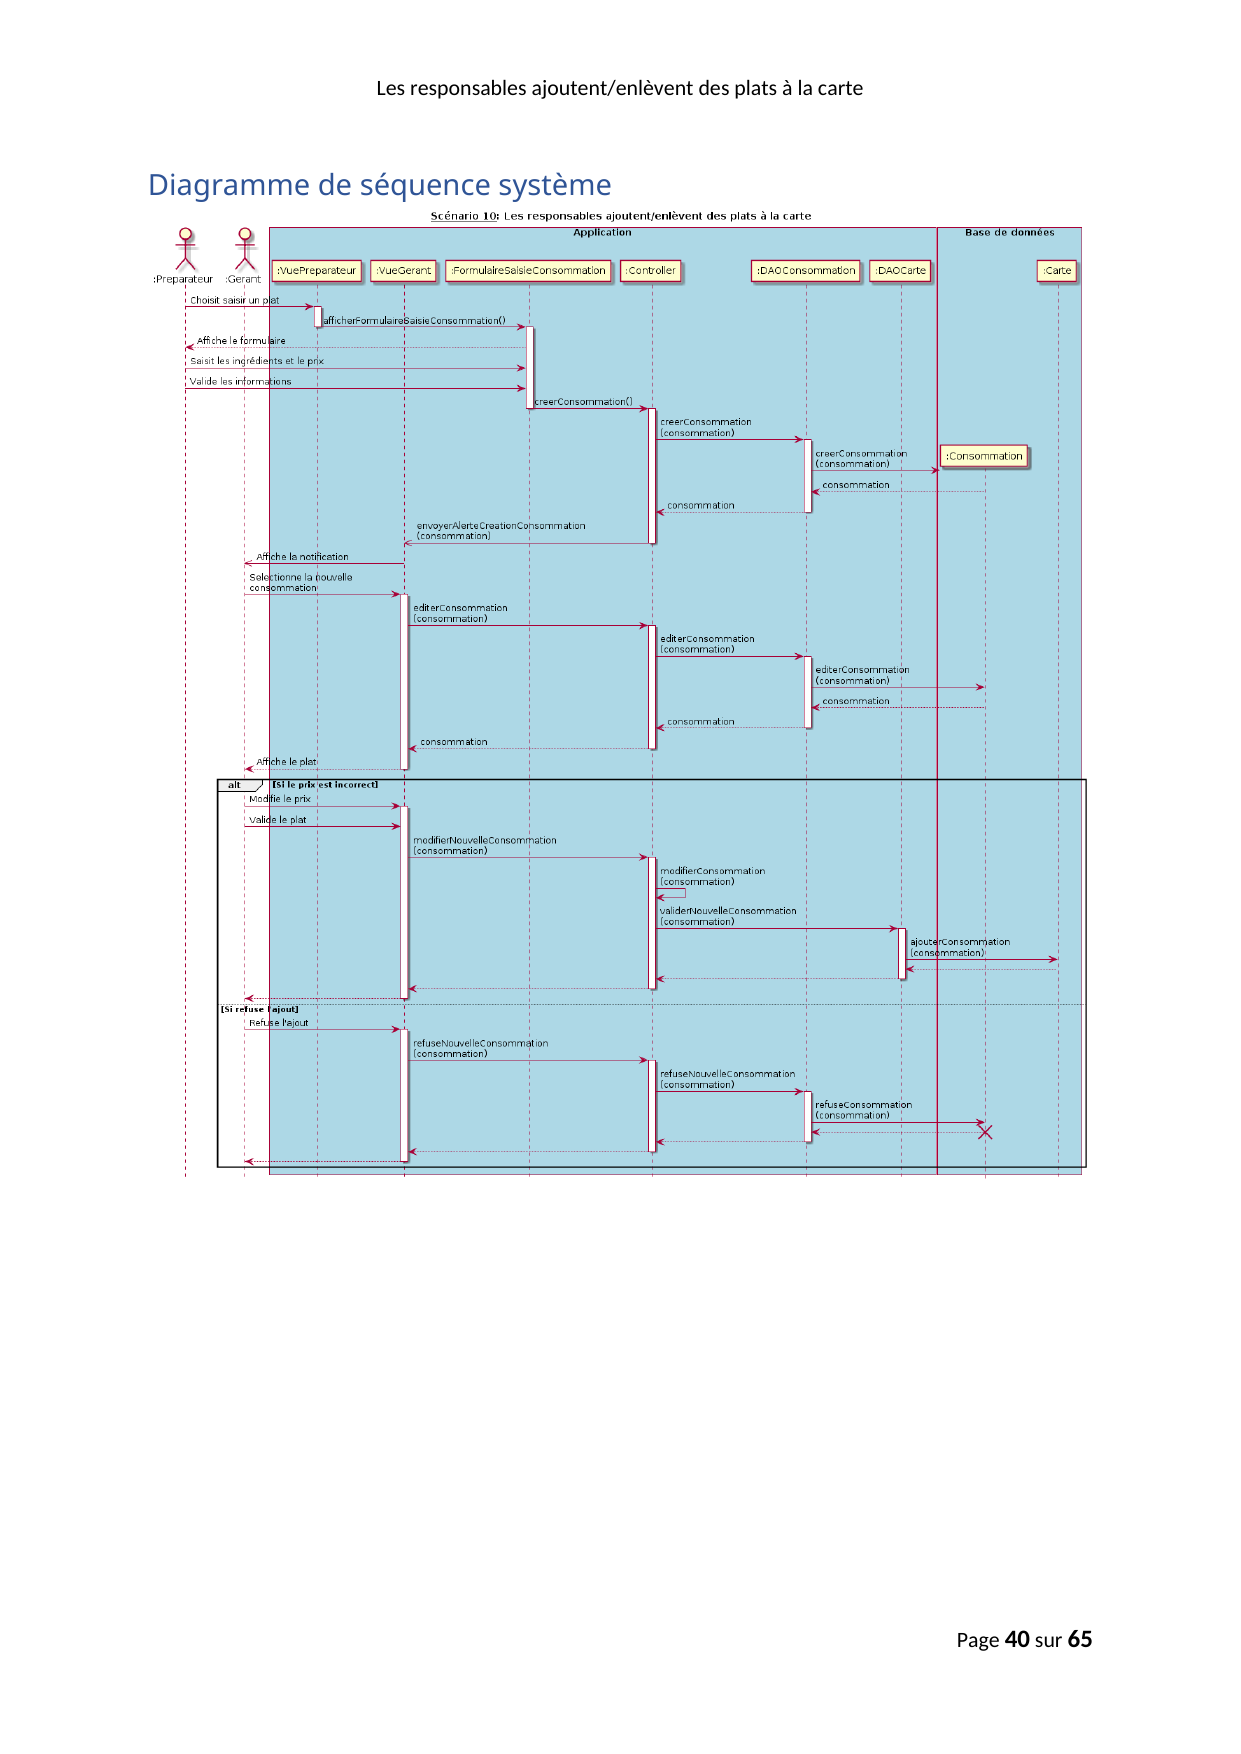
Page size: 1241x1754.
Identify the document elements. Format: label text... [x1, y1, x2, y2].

picture [147, 203, 1093, 1186]
subtitle Diagramme de séquence système [148, 164, 1093, 203]
